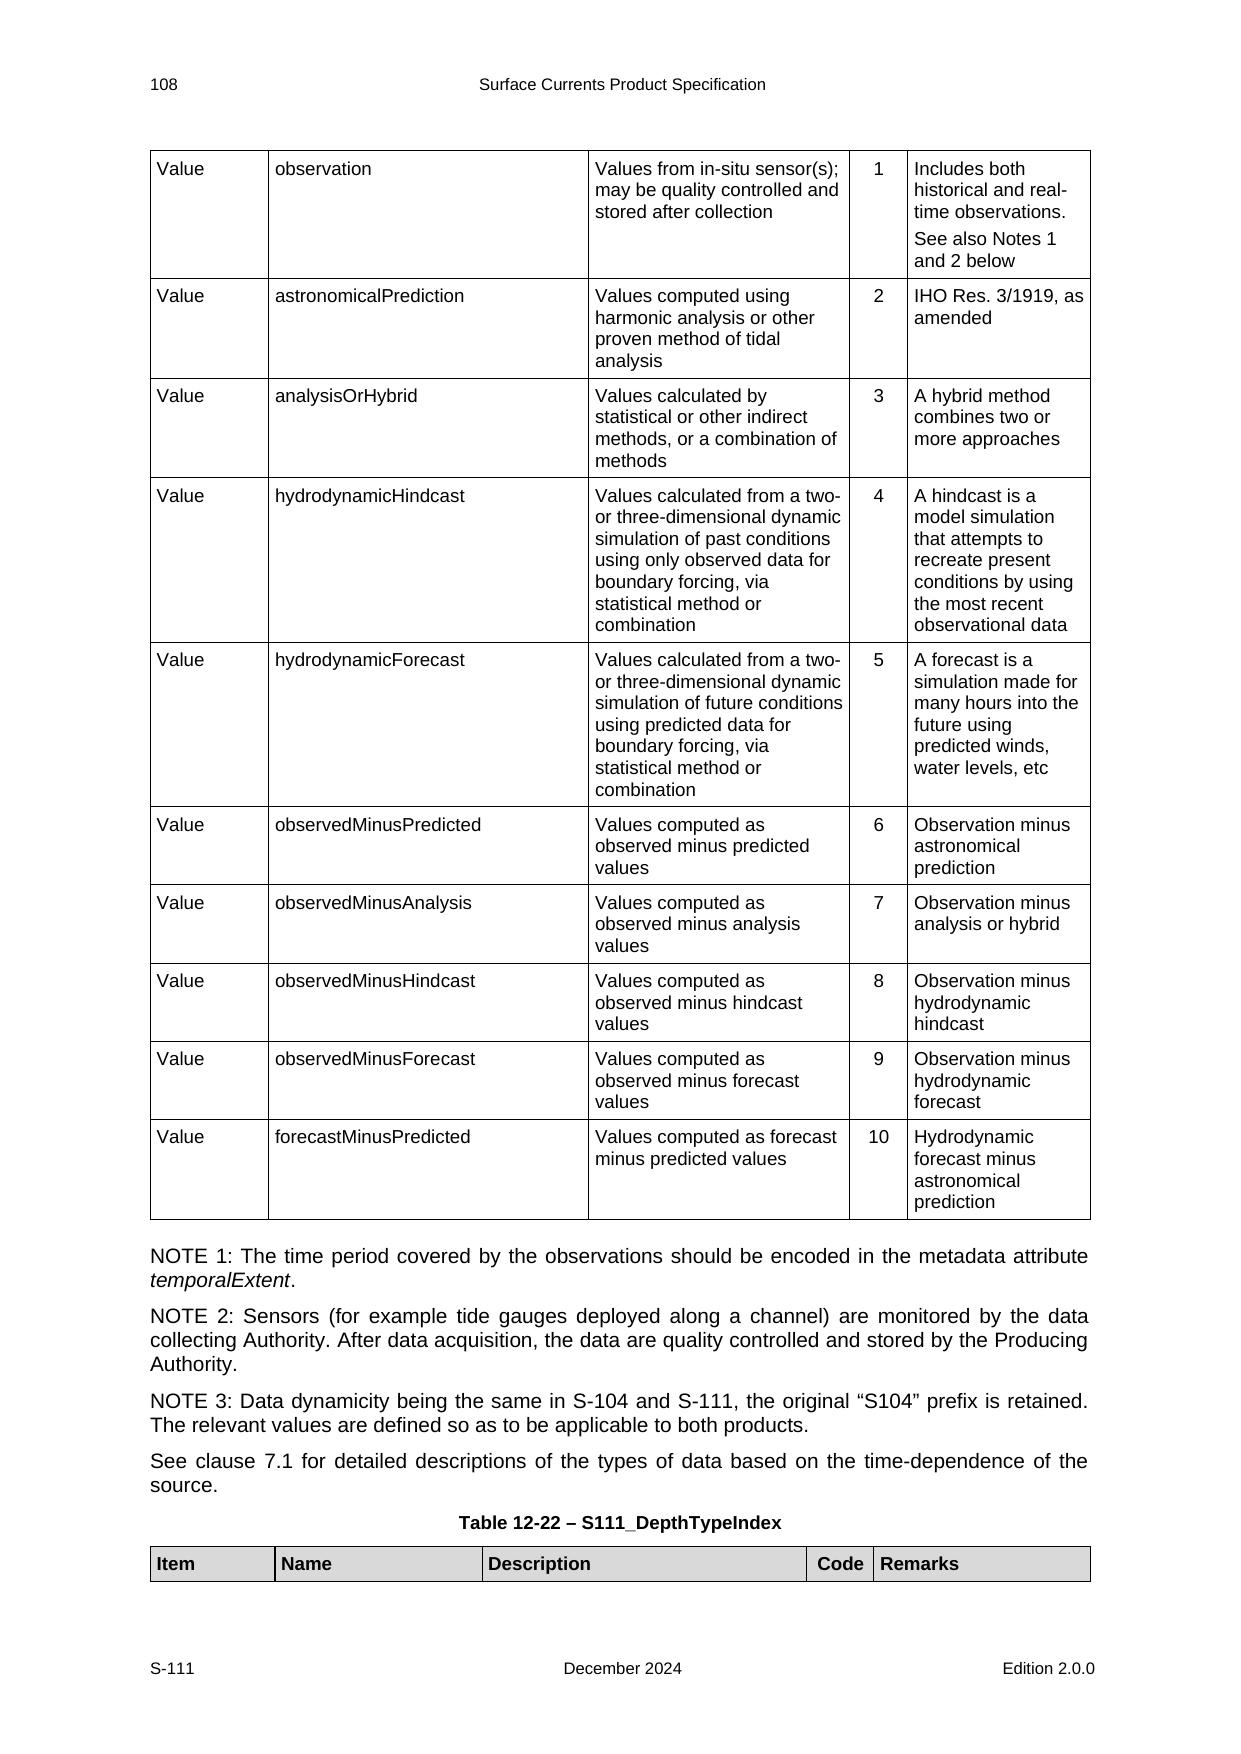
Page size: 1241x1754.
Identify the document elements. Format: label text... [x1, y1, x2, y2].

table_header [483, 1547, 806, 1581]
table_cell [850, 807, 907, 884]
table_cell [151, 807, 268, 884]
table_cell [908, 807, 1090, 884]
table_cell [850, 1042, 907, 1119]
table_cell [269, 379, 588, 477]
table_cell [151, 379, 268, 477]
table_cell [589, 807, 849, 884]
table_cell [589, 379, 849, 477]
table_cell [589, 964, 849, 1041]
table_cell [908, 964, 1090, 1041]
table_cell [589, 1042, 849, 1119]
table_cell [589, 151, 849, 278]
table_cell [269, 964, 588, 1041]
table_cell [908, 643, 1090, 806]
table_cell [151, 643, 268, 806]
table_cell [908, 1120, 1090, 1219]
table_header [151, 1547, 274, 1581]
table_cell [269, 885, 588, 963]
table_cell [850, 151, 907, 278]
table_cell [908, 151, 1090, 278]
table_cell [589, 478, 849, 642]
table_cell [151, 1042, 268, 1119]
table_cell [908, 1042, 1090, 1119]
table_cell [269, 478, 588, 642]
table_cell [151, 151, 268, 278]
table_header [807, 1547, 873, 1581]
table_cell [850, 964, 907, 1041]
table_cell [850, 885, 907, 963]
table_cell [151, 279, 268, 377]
text NOTE 2: Sensors (for example tide gauges deployed along a channel) are monitored by the data collecting Authority. After data acquisition, the data are quality controlled and stored by the Producing Authority. [150, 1304, 1090, 1376]
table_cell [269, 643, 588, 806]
text See clause 7.1 for detailed descriptions of the types of data based on the time-dependence of the source. [150, 1449, 1090, 1497]
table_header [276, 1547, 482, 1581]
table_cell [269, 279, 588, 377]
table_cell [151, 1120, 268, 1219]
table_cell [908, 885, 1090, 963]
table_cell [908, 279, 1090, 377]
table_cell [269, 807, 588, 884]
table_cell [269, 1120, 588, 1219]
text NOTE 1: The time period covered by the observations should be encoded in the metadata attribute temporalExtent. [150, 1244, 1090, 1292]
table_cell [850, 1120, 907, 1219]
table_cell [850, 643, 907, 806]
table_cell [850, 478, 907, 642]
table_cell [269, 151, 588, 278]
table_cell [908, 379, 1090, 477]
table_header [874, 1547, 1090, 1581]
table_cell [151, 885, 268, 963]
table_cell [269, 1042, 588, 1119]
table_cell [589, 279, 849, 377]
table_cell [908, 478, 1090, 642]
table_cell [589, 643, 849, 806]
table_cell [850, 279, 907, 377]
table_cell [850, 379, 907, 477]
text NOTE 3: Data dynamicity being the same in S-104 and S-111, the original “S104” prefix is retained. The relevant values are defined so as to be applicable to both products. [150, 1389, 1090, 1437]
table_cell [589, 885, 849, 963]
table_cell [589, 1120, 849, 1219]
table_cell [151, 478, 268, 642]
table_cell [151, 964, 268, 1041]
